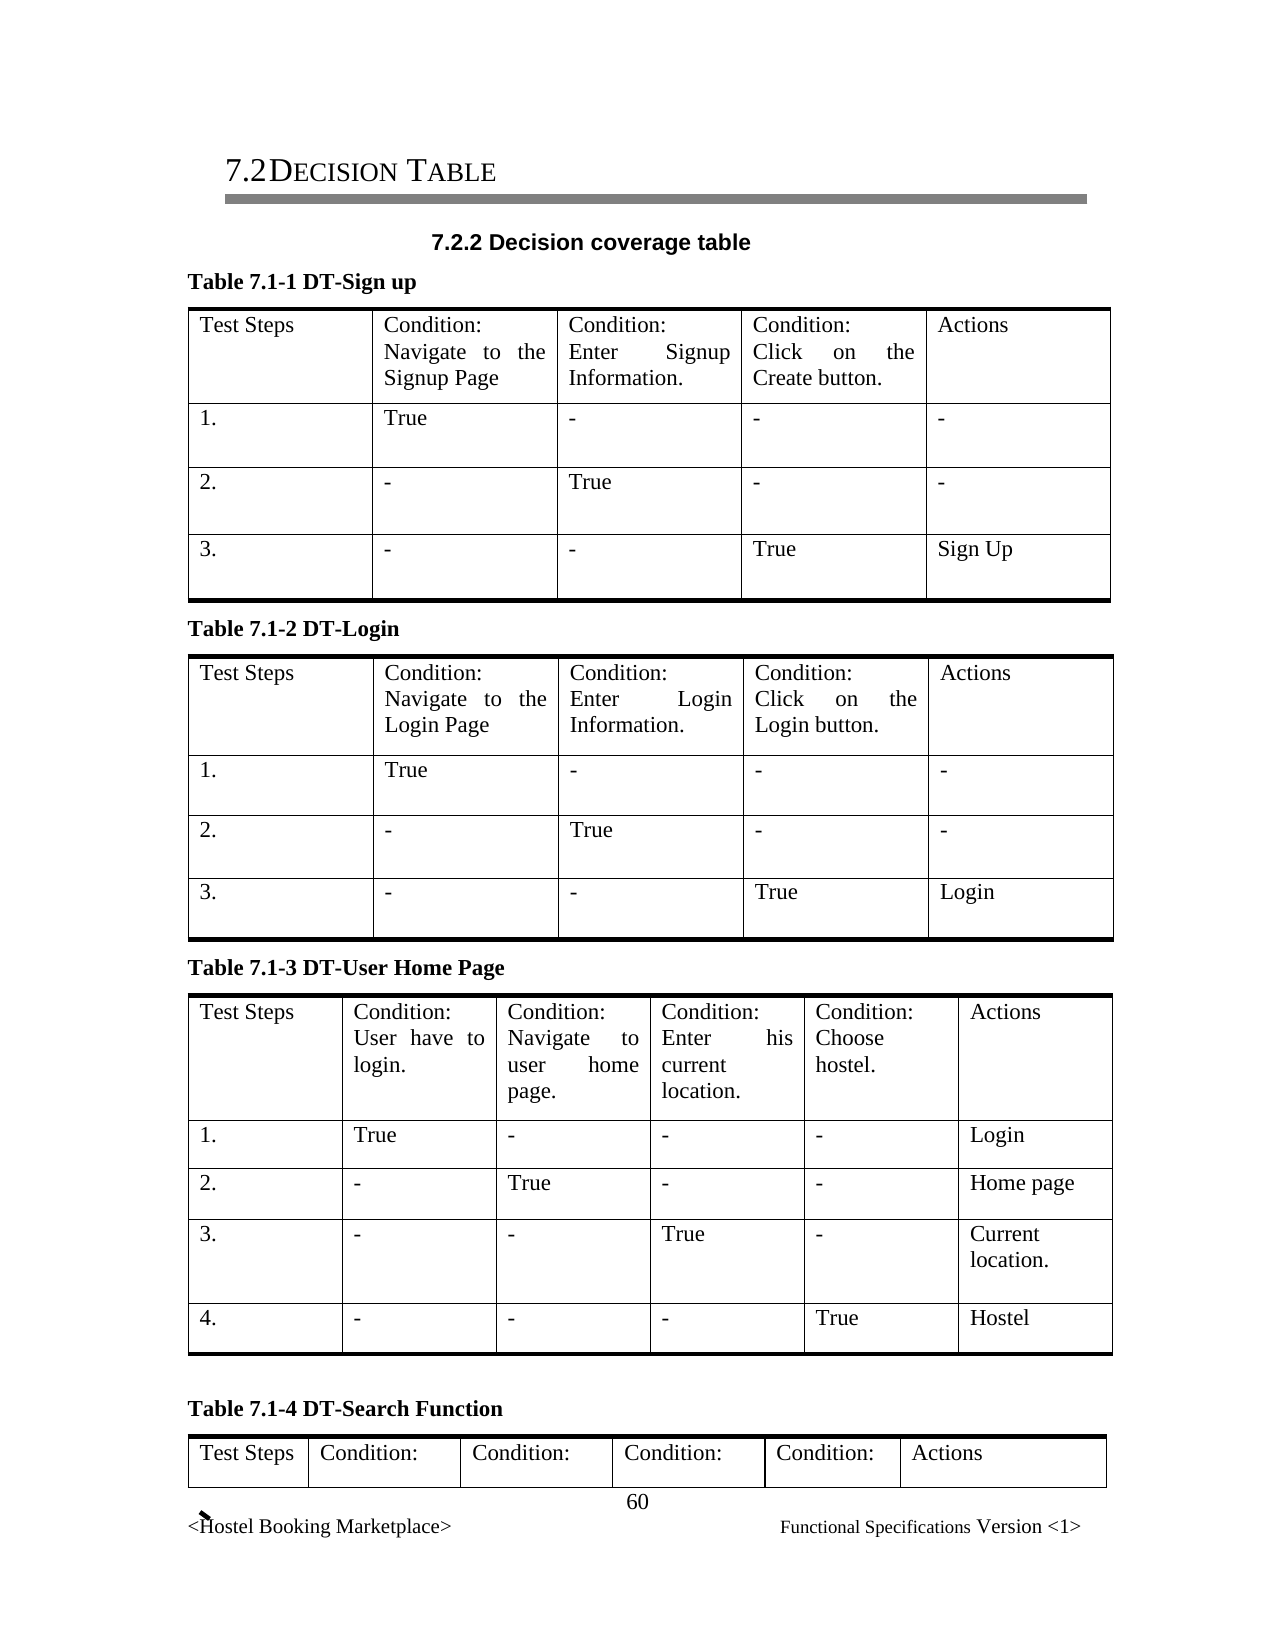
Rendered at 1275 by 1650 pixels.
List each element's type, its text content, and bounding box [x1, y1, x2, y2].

table_cell - [651, 1169, 804, 1219]
table_cell True [343, 1121, 496, 1168]
text Table 7.1-3 DT-User Home Page [187, 954, 1087, 981]
table_cell 3. [189, 1220, 342, 1303]
text Table 7.1-1 DT-Sign up [187, 268, 1087, 294]
table_cell - [744, 816, 928, 877]
table_header Condition: Click on the Login button. [744, 659, 928, 755]
subtitle Decision Table [225, 150, 1087, 194]
table_cell 1. [189, 404, 372, 467]
table_cell - [929, 816, 1113, 877]
table_cell - [497, 1304, 650, 1352]
table_cell 1. [189, 756, 373, 815]
text Table 7.1-4 DT-Search Function [187, 1395, 1087, 1422]
table_cell - [929, 756, 1113, 815]
table_cell Sign Up [927, 535, 1110, 598]
table_cell True [497, 1169, 650, 1219]
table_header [309, 1439, 460, 1487]
table_header Test Steps [189, 659, 373, 755]
table_cell 1. [189, 1121, 342, 1168]
table_cell 2. [189, 1169, 342, 1219]
table_cell - [651, 1121, 804, 1168]
table_cell Login [929, 879, 1113, 937]
table_header Actions [901, 1439, 1106, 1487]
table_cell 2. [189, 468, 372, 534]
table_cell - [559, 756, 743, 815]
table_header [766, 1439, 900, 1487]
table_cell - [373, 535, 557, 598]
table_cell Home page [959, 1169, 1112, 1219]
table_header Condition: Navigate to the Signup Page [373, 311, 557, 403]
table_cell - [805, 1121, 958, 1168]
table_cell - [927, 404, 1110, 467]
table_cell Hostel [959, 1304, 1112, 1352]
table_cell - [927, 468, 1110, 534]
table_cell - [497, 1121, 650, 1168]
table_cell - [343, 1304, 496, 1352]
table_header Test Steps [189, 311, 372, 403]
table_header Condition: User have to login. [343, 998, 496, 1120]
table_header Condition: Choose hostel. [805, 998, 958, 1120]
table_cell - [744, 756, 928, 815]
table_cell True [374, 756, 558, 815]
table_header Condition: Navigate to the Login Page [374, 659, 558, 755]
table_cell 3. [189, 535, 372, 598]
table_header Condition: Enter his current location. [651, 998, 804, 1120]
table_cell True [742, 535, 926, 598]
table_cell - [343, 1220, 496, 1303]
table_cell 2. [189, 816, 373, 877]
table_cell True [805, 1304, 958, 1352]
table_cell - [559, 879, 743, 937]
table_cell - [805, 1220, 958, 1303]
table_cell - [558, 404, 741, 467]
table_header Test Steps [189, 1439, 308, 1487]
text Table 7.1-2 DT-Login [187, 615, 1087, 641]
table_cell - [805, 1169, 958, 1219]
table_cell True [559, 816, 743, 877]
table_cell 3. [189, 879, 373, 937]
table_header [461, 1439, 612, 1487]
table_cell - [558, 535, 741, 598]
table_header Condition: Enter Signup Information. [558, 311, 741, 403]
table_cell - [343, 1169, 496, 1219]
table_cell True [558, 468, 741, 534]
table_cell - [374, 816, 558, 877]
table_cell 4. [189, 1304, 342, 1352]
table_cell - [374, 879, 558, 937]
table_cell - [742, 404, 926, 467]
table_cell - [373, 468, 557, 534]
table_header Actions [959, 998, 1112, 1120]
table_header Condition: Enter Login Information. [559, 659, 743, 755]
table_header Condition: Navigate to user home page. [497, 998, 650, 1120]
table_cell Login [959, 1121, 1112, 1168]
table_cell True [651, 1220, 804, 1303]
subtitle 7.2.2 Decision coverage table [225, 229, 1087, 255]
table_cell - [651, 1304, 804, 1352]
table_cell True [373, 404, 557, 467]
table_header Condition: Click on the Create button. [742, 311, 926, 403]
table_cell Current location. [959, 1220, 1112, 1303]
table_cell - [497, 1220, 650, 1303]
table_header Actions [929, 659, 1113, 755]
table_cell True [744, 879, 928, 937]
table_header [613, 1439, 764, 1487]
table_header Test Steps [189, 998, 342, 1120]
table_header Actions [927, 311, 1110, 403]
table_cell - [742, 468, 926, 534]
